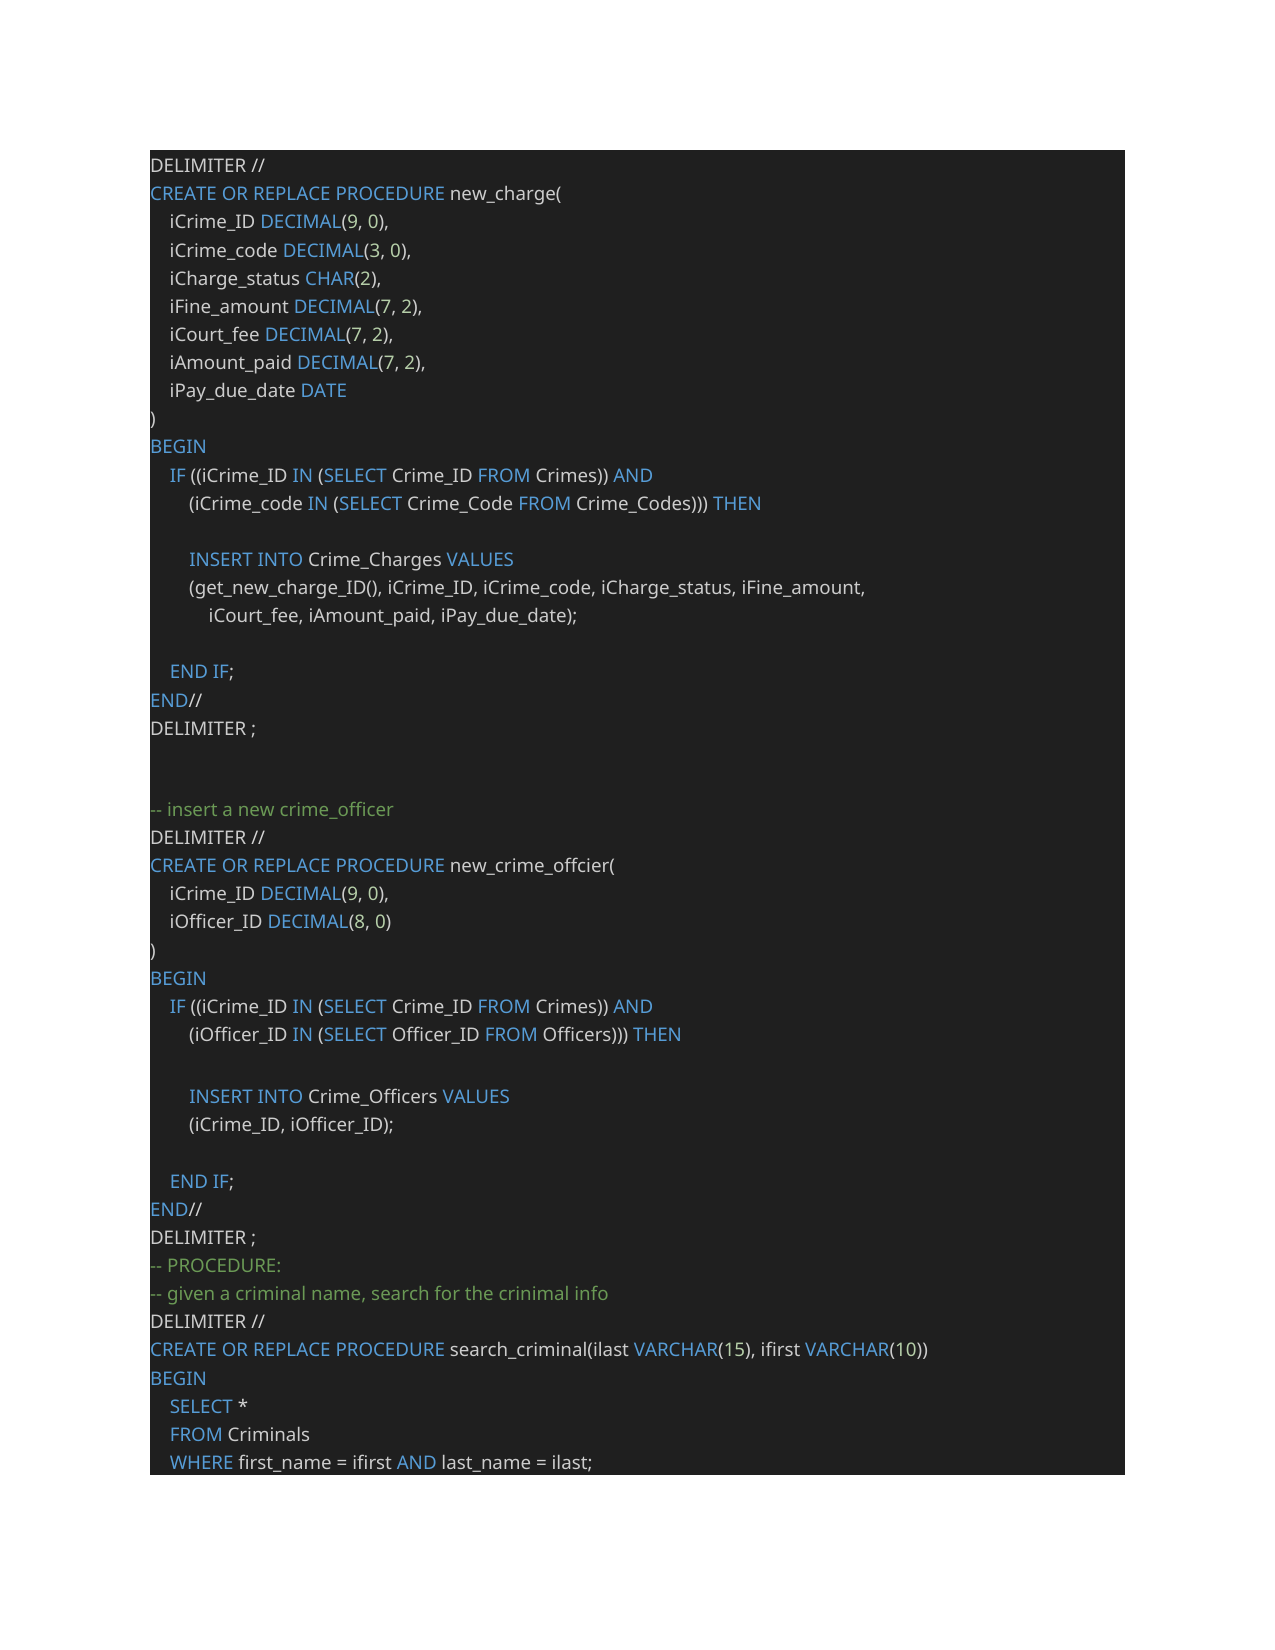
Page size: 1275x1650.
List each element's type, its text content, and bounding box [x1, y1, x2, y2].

text (iCrime_ID, iOfficer_ID); [150, 1109, 1125, 1137]
text -- PROCEDURE: [150, 1250, 1125, 1278]
text END IF; [150, 1165, 1125, 1193]
text CREATE OR REPLACE PROCEDURE new_crime_offcier( [150, 850, 1125, 878]
text IF ((iCrime_ID IN (SELECT Crime_ID FROM Crimes)) AND [150, 991, 1125, 1019]
text iCrime_ID DECIMAL(9, 0), [150, 206, 1125, 234]
text WHERE first_name = ifirst AND last_name = ilast; [150, 1447, 1125, 1475]
text iCharge_status CHAR(2), [150, 262, 1125, 291]
text DELIMITER // [150, 150, 1125, 178]
text END IF; [150, 656, 1125, 684]
text SELECT * [150, 1390, 1125, 1418]
text (get_new_charge_ID(), iCrime_ID, iCrime_code, iCharge_status, iFine_amount, [150, 572, 1125, 600]
text (iOfficer_ID IN (SELECT Officer_ID FROM Officers))) THEN [150, 1019, 1125, 1047]
text DELIMITER // [150, 822, 1125, 850]
text DELIMITER ; [150, 1222, 1125, 1250]
text INSERT INTO Crime_Charges VALUES [150, 544, 1125, 572]
text ) [150, 934, 1125, 962]
text (iCrime_code IN (SELECT Crime_Code FROM Crime_Codes))) THEN [150, 487, 1125, 516]
text ) [150, 403, 1125, 431]
text BEGIN [150, 962, 1125, 991]
text DELIMITER ; [150, 712, 1125, 741]
text CREATE OR REPLACE PROCEDURE new_charge( [150, 178, 1125, 206]
text -- given a criminal name, search for the crinimal info [150, 1278, 1125, 1306]
text DELIMITER // [150, 1306, 1125, 1334]
text BEGIN [150, 1362, 1125, 1390]
text iOfficer_ID DECIMAL(8, 0) [150, 906, 1125, 934]
text iCourt_fee, iAmount_paid, iPay_due_date); [150, 600, 1125, 628]
text INSERT INTO Crime_Officers VALUES [150, 1081, 1125, 1109]
text iCrime_code DECIMAL(3, 0), [150, 234, 1125, 262]
text END// [150, 684, 1125, 712]
text iFine_amount DECIMAL(7, 2), [150, 291, 1125, 319]
text iCrime_ID DECIMAL(9, 0), [150, 878, 1125, 906]
text -- insert a new crime_officer [150, 794, 1125, 822]
text iPay_due_date DATE [150, 375, 1125, 403]
text BEGIN [150, 431, 1125, 459]
text END// [150, 1193, 1125, 1222]
text iAmount_paid DECIMAL(7, 2), [150, 347, 1125, 375]
text FROM Criminals [150, 1418, 1125, 1447]
text CREATE OR REPLACE PROCEDURE search_criminal(ilast VARCHAR(15), ifirst VARCHAR(10)) [150, 1334, 1125, 1362]
text IF ((iCrime_ID IN (SELECT Crime_ID FROM Crimes)) AND [150, 459, 1125, 487]
text iCourt_fee DECIMAL(7, 2), [150, 319, 1125, 347]
